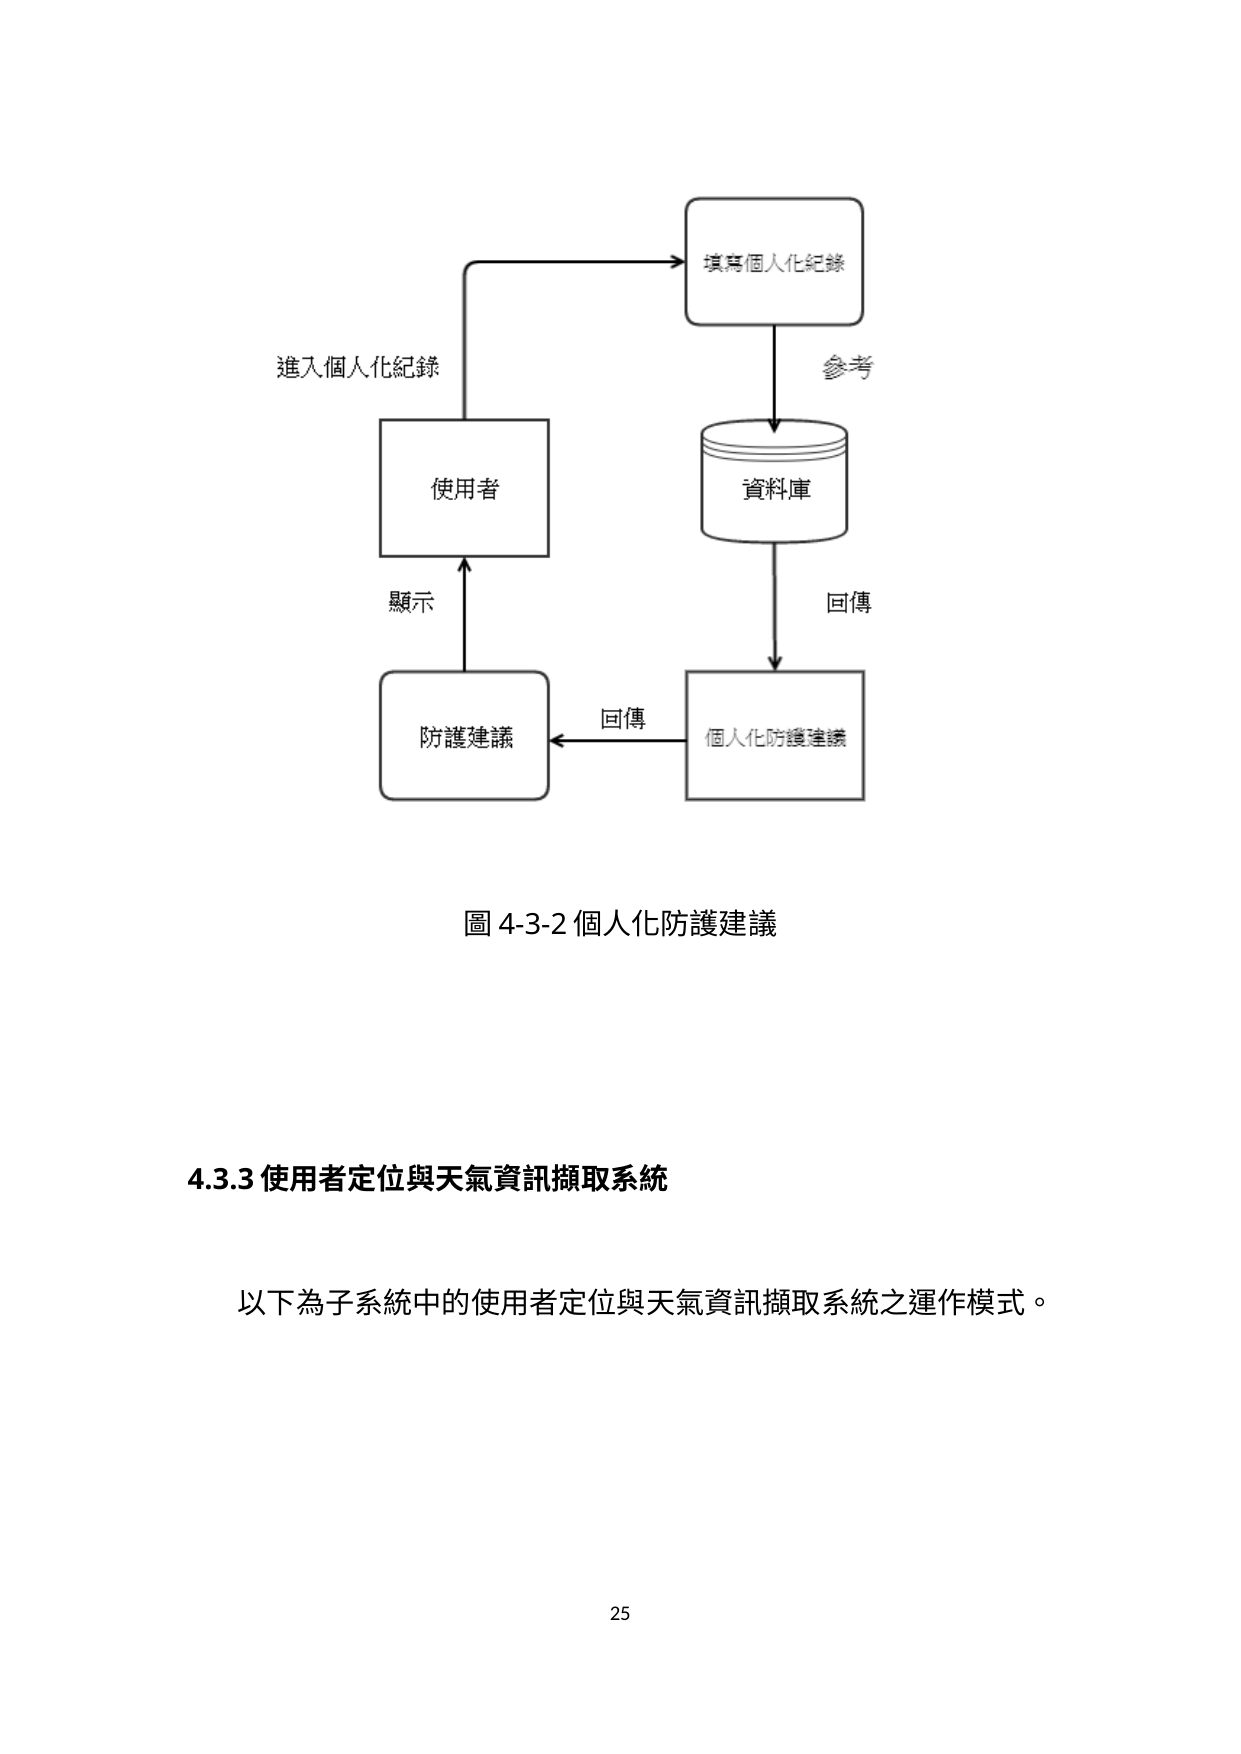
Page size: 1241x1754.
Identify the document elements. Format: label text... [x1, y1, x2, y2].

text 4.3.3使用者定位與天氣資訊擷取系統 [187, 1139, 1053, 1214]
text 圖4-3-2個人化防護建議 [187, 884, 1053, 959]
text 以下為子系統中的使用者定位與天氣資訊擷取系統之運作模式。 [187, 1263, 1053, 1338]
picture [187, 172, 944, 828]
